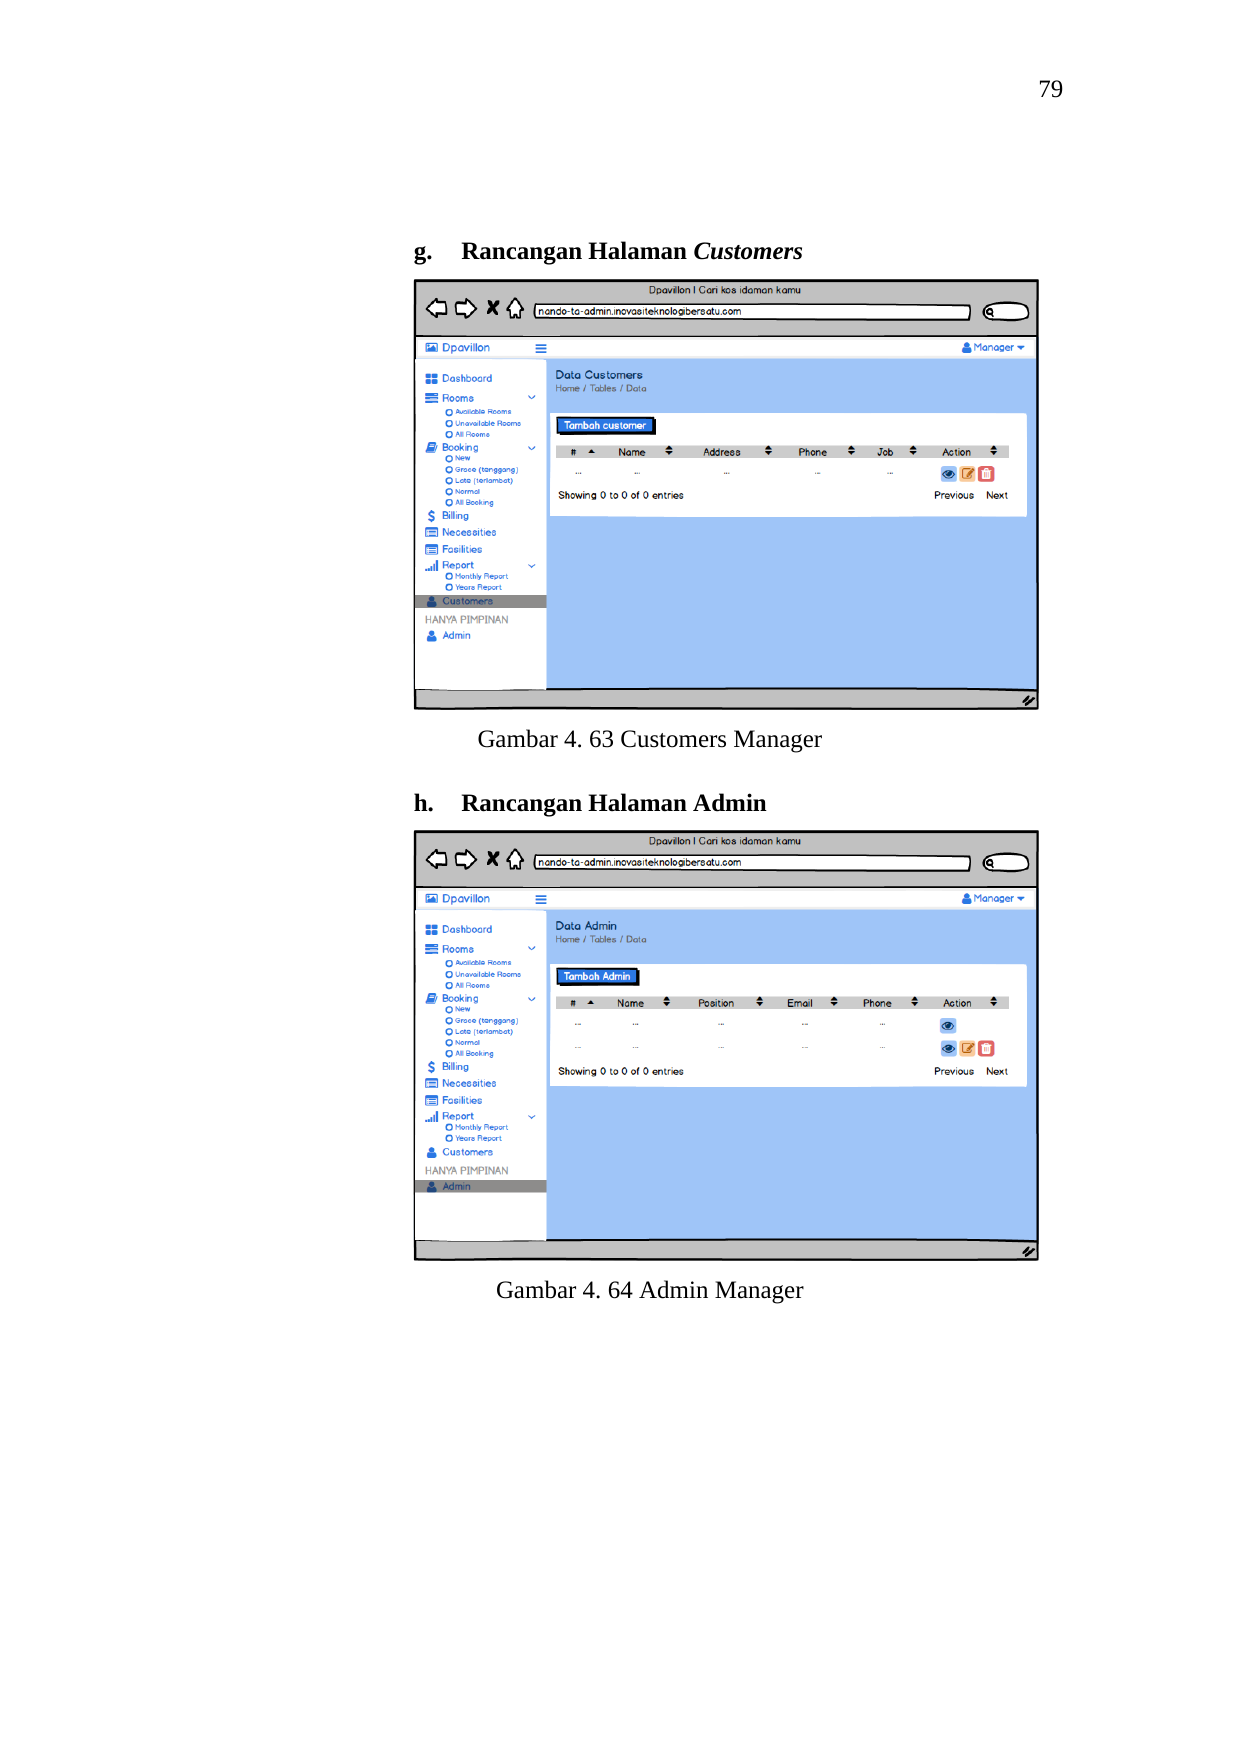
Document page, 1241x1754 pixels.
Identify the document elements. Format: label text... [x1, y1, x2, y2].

picture [413, 279, 1039, 710]
list Rancangan Halaman Customers [413, 236, 1063, 265]
text Gambar 4. 64 Admin Manager [236, 1275, 1063, 1304]
text Gambar 4. 63 Customers Manager [236, 724, 1063, 752]
list Rancangan Halaman Admin [413, 788, 1063, 816]
picture [413, 830, 1039, 1261]
